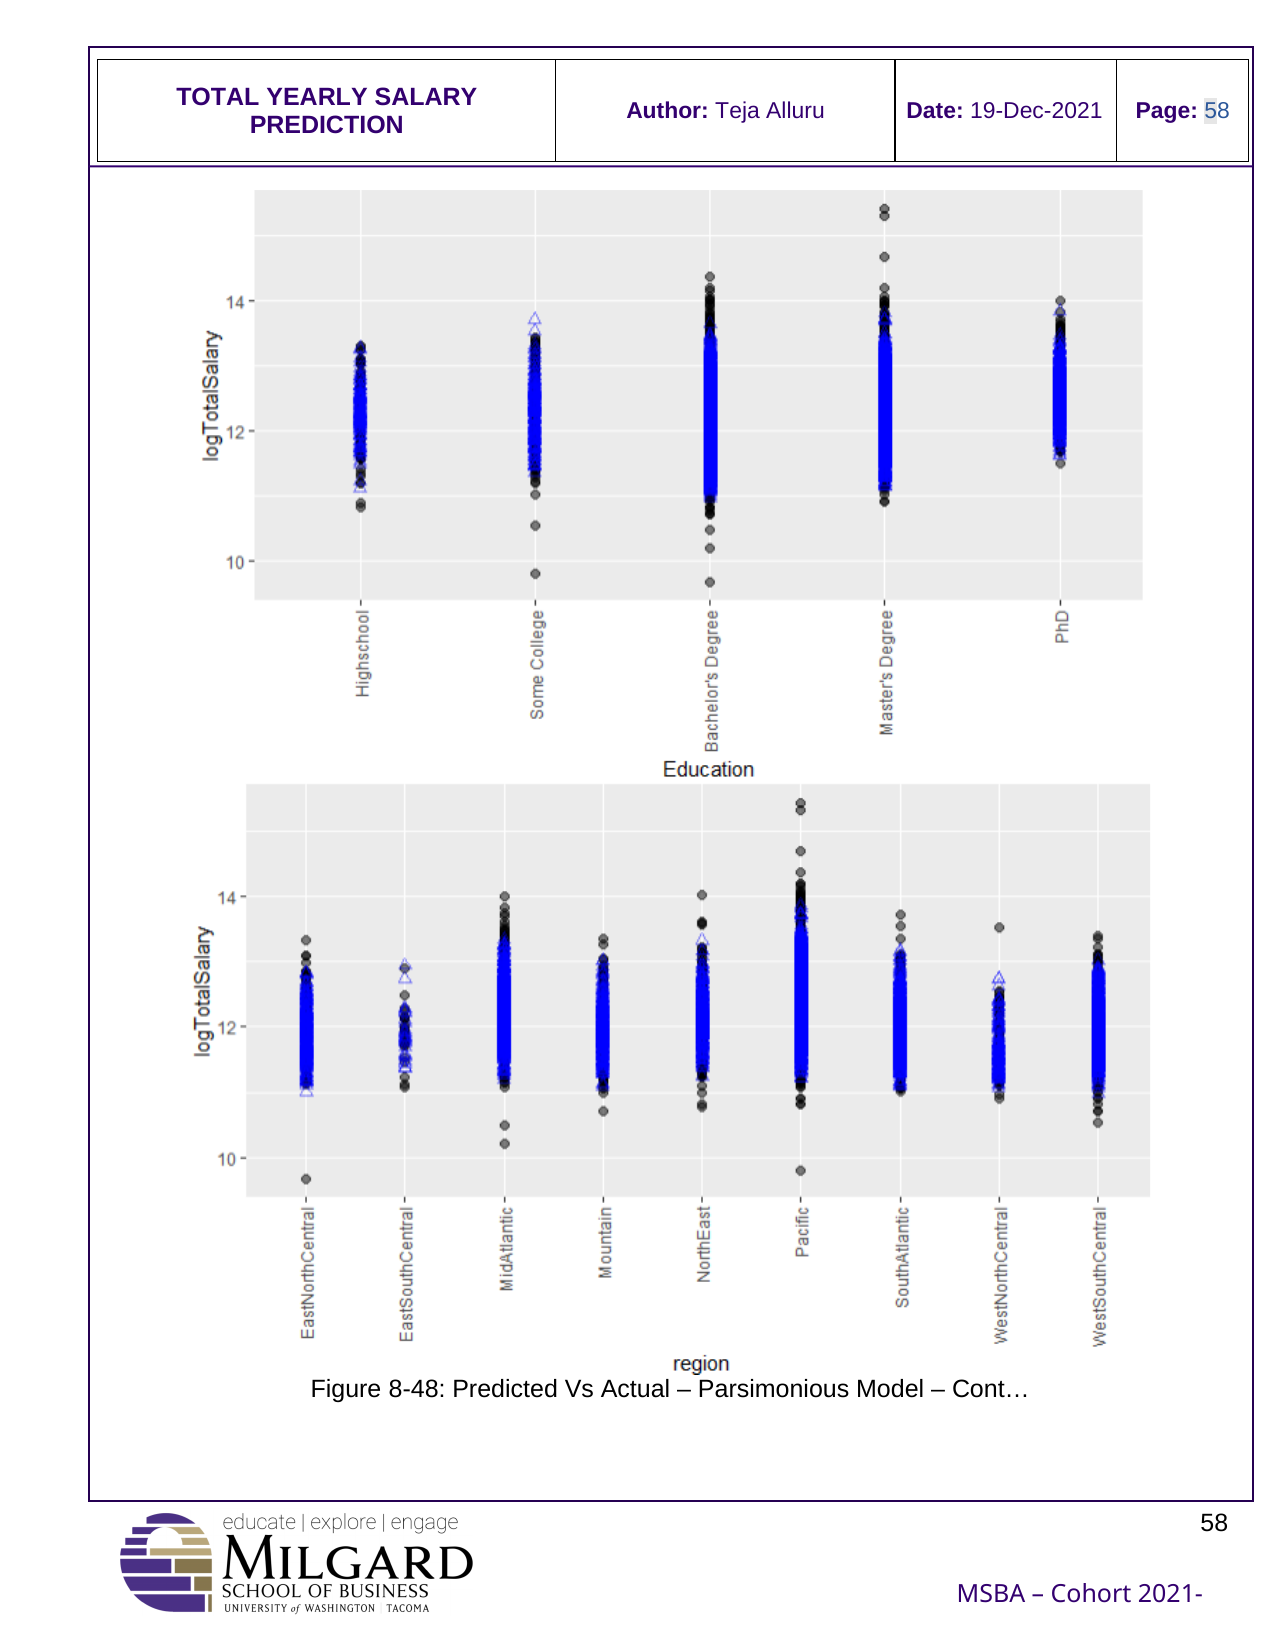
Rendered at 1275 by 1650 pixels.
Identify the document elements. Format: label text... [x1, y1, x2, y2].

picture [119, 1508, 474, 1616]
picture [190, 190, 1151, 1375]
